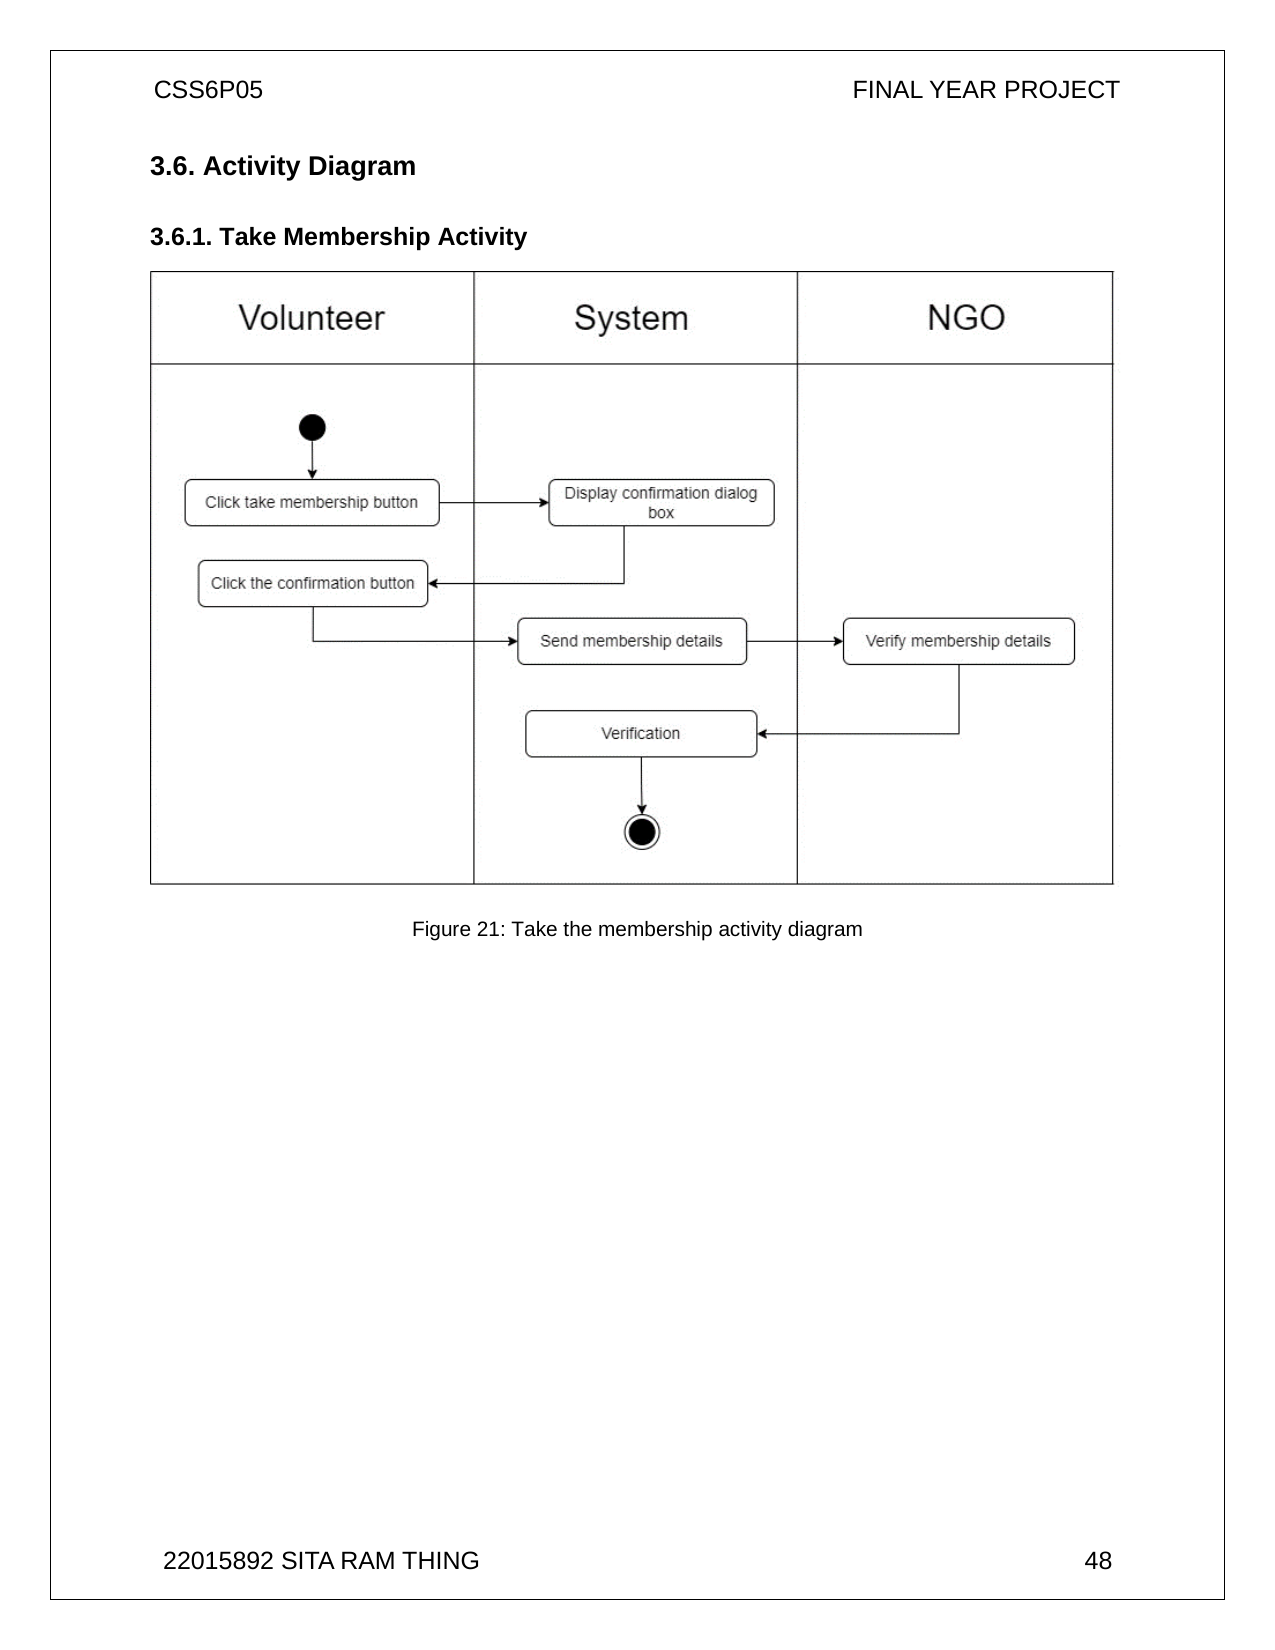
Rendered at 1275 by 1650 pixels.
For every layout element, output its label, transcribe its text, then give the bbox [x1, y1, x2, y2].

picture [150, 271, 1125, 887]
subtitle 3.6.1. Take Membership Activity [150, 222, 1125, 251]
text Figure 21: Take the membership activity diagram [150, 917, 1125, 941]
subtitle 3.6. Activity Diagram [150, 150, 1125, 181]
